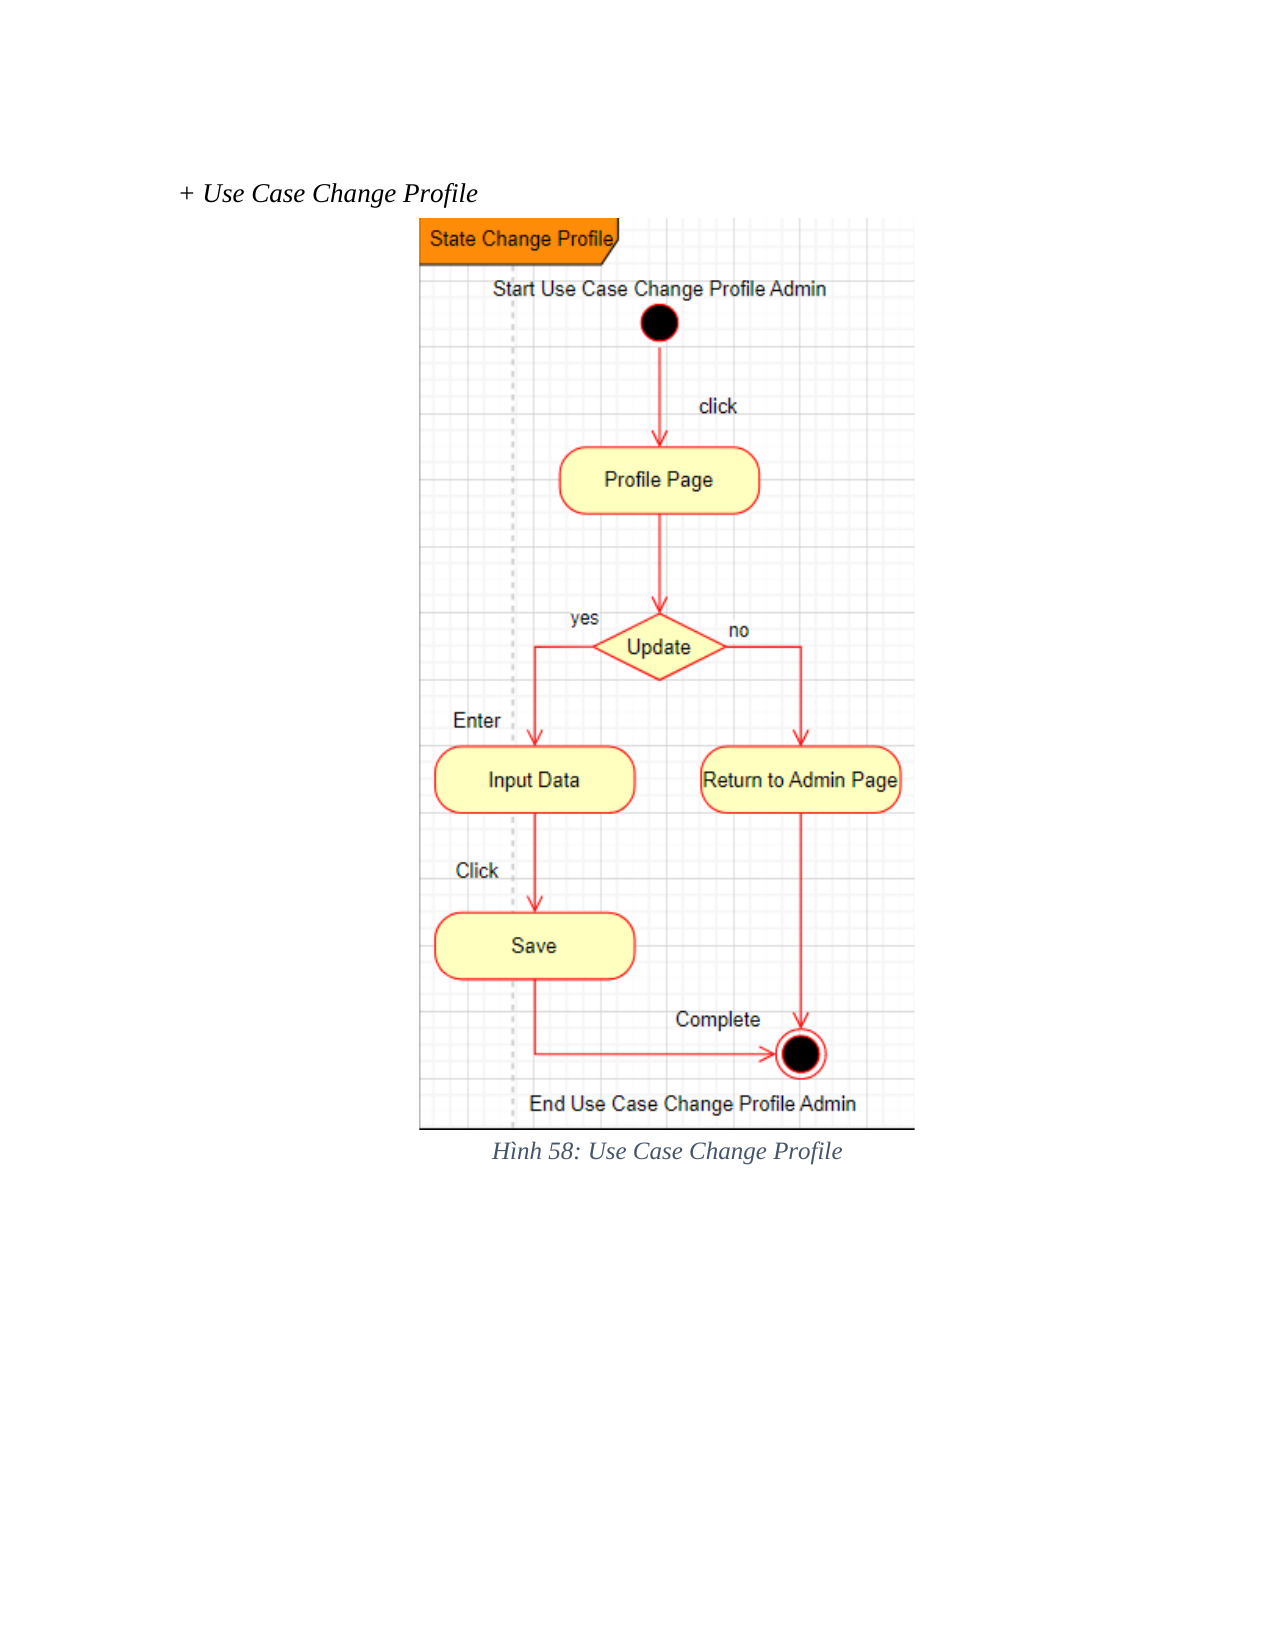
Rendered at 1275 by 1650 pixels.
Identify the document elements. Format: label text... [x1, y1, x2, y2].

subtitle + Use Case Change Profile [177, 177, 1157, 208]
picture [419, 218, 915, 1130]
